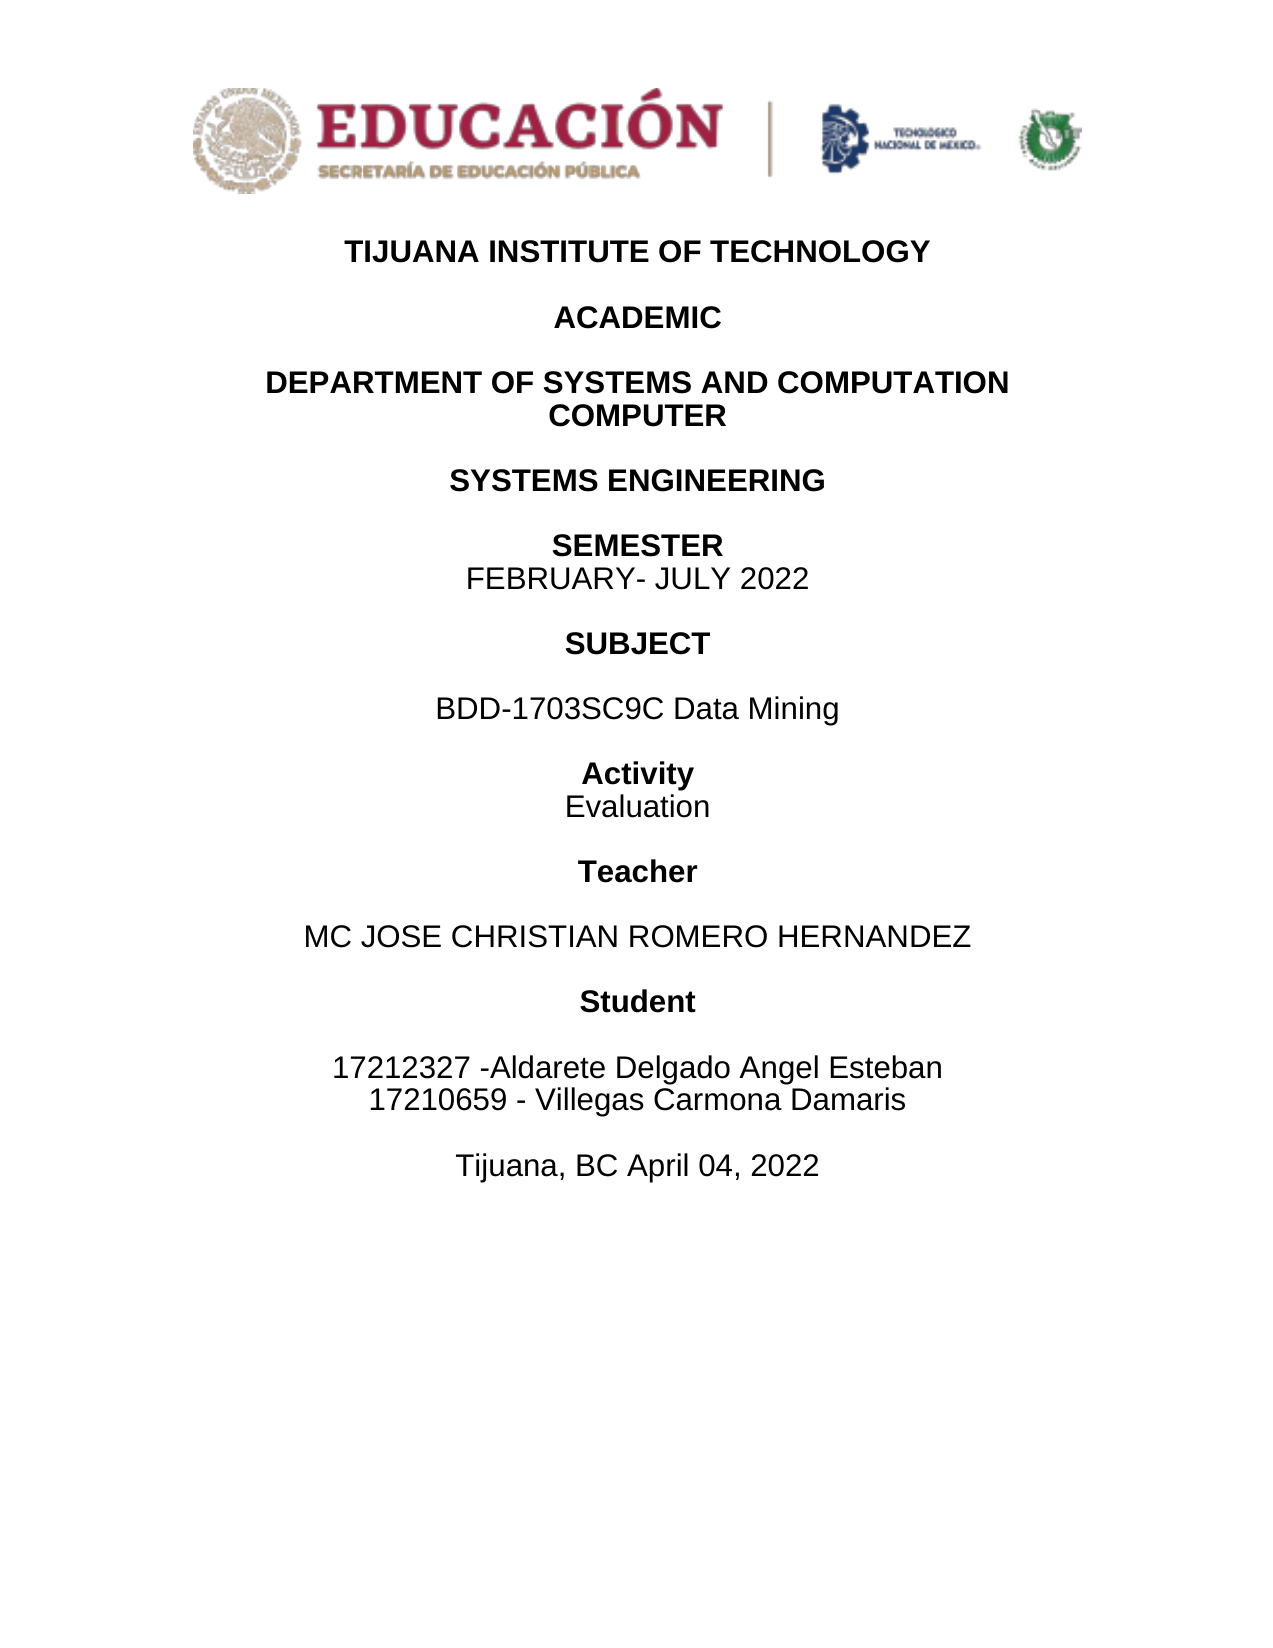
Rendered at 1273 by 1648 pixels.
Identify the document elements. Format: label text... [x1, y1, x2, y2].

text ACADEMIC [194, 302, 1081, 335]
text BDD-1703SC9C Data Mining [194, 693, 1081, 726]
text Teacher [194, 856, 1081, 889]
text Activity [194, 759, 1081, 791]
text SEMESTER [194, 530, 1081, 563]
text Student [194, 987, 1081, 1019]
picture [193, 88, 1082, 194]
text MC JOSE CHRISTIAN ROMERO HERNANDEZ [194, 922, 1081, 954]
text DEPARTMENT OF SYSTEMS AND COMPUTATION COMPUTER [194, 367, 1081, 433]
text FEBRUARY- JULY 2022 [194, 563, 1081, 596]
text SUBJECT [194, 628, 1081, 661]
text TIJUANA INSTITUTE OF TECHNOLOGY [194, 194, 1081, 269]
text 17210659 - Villegas Carmona Damaris [194, 1085, 1081, 1117]
text 17212327 -Aldarete Delgado Angel Esteban [194, 1052, 1081, 1085]
text SYSTEMS ENGINEERING [194, 465, 1081, 498]
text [194, 1150, 1081, 1239]
text Evaluation [194, 791, 1081, 824]
